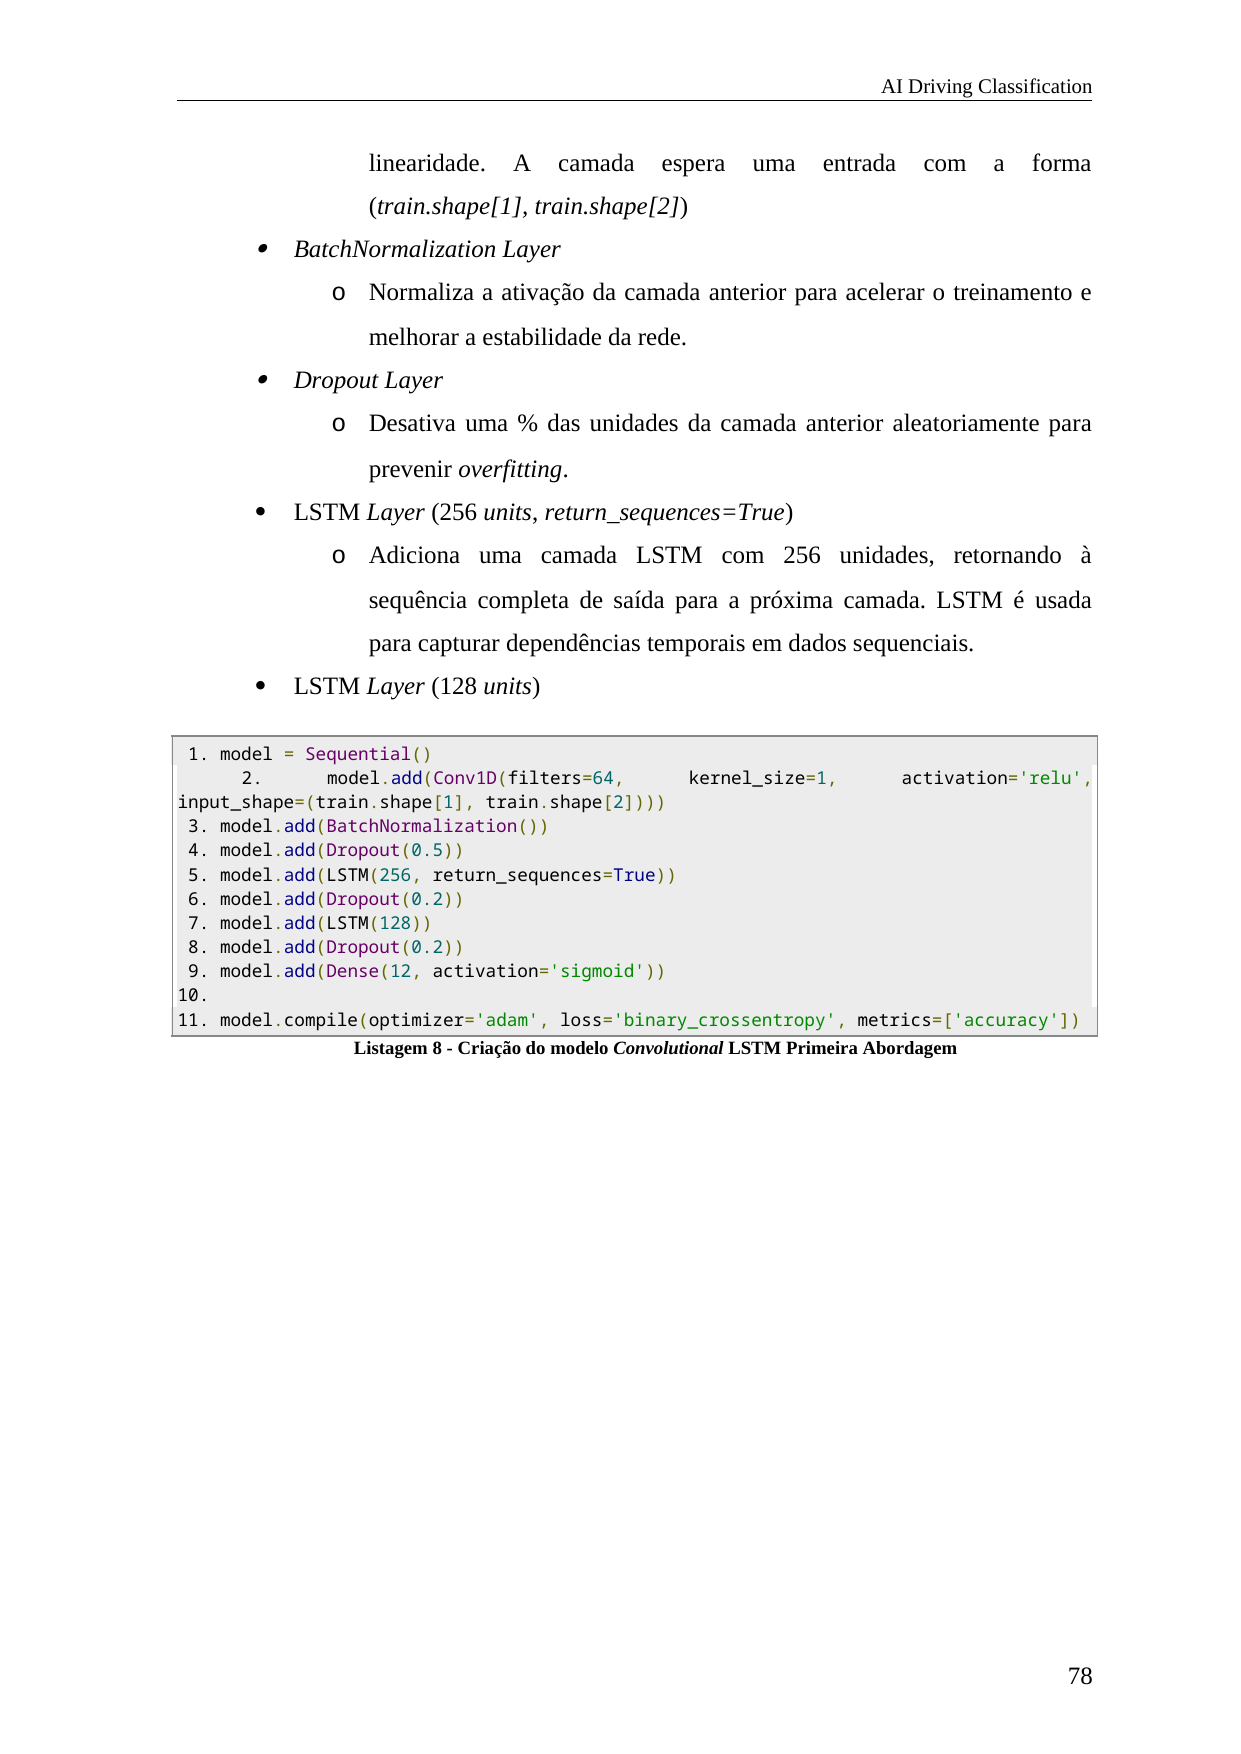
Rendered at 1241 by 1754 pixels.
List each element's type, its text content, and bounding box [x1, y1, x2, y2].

list Desativa uma % das unidades da camada anterior aleatoriamente para prevenir overfitting. [331, 408, 1092, 482]
list LSTM Layer (128 units) [256, 671, 1092, 700]
list Adiciona uma camada LSTM com 256 unidades, retornando à sequência completa de saída para a próxima camada. LSTM é usada para capturar dependências temporais em dados sequenciais. [331, 540, 1092, 657]
text 7. model.add(LSTM(128)) [177, 910, 1092, 934]
text 1. model = Sequential() [173, 737, 1097, 765]
text 9. model.add(Dense(12, activation='sigmoid')) [177, 959, 1092, 983]
text 4. model.add(Dropout(0.5)) [177, 838, 1092, 862]
text 8. model.add(Dropout(0.2)) [177, 934, 1092, 959]
text 6. model.add(Dropout(0.2)) [177, 886, 1092, 910]
list Dropout Layer [256, 365, 1092, 394]
text 5. model.add(LSTM(256, return_sequences=True)) [177, 862, 1092, 886]
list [331, 148, 1092, 219]
text 3. model.add(BatchNormalization()) [177, 814, 1092, 838]
text Listagem 8 - Criação do modelo Convolutional LSTM Primeira Abordagem [177, 1037, 1092, 1058]
text 10. [177, 983, 1092, 1001]
text 11. model.compile(optimizer='adam', loss='binary_crossentropy', metrics=['accuracy']) [173, 1001, 1097, 1035]
list Normaliza a ativação da camada anterior para acelerar o treinamento e melhorar a estabilidade da rede. [331, 277, 1092, 351]
text 2. model.add(Conv1D(filters=64, kernel_size=1, activation='relu', input_shape=(train.shape[1], train.shape[2]))) [177, 765, 1092, 814]
list LSTM Layer (256 units, return_sequences=True) [256, 497, 1092, 526]
list BatchNormalization Layer [256, 234, 1092, 263]
